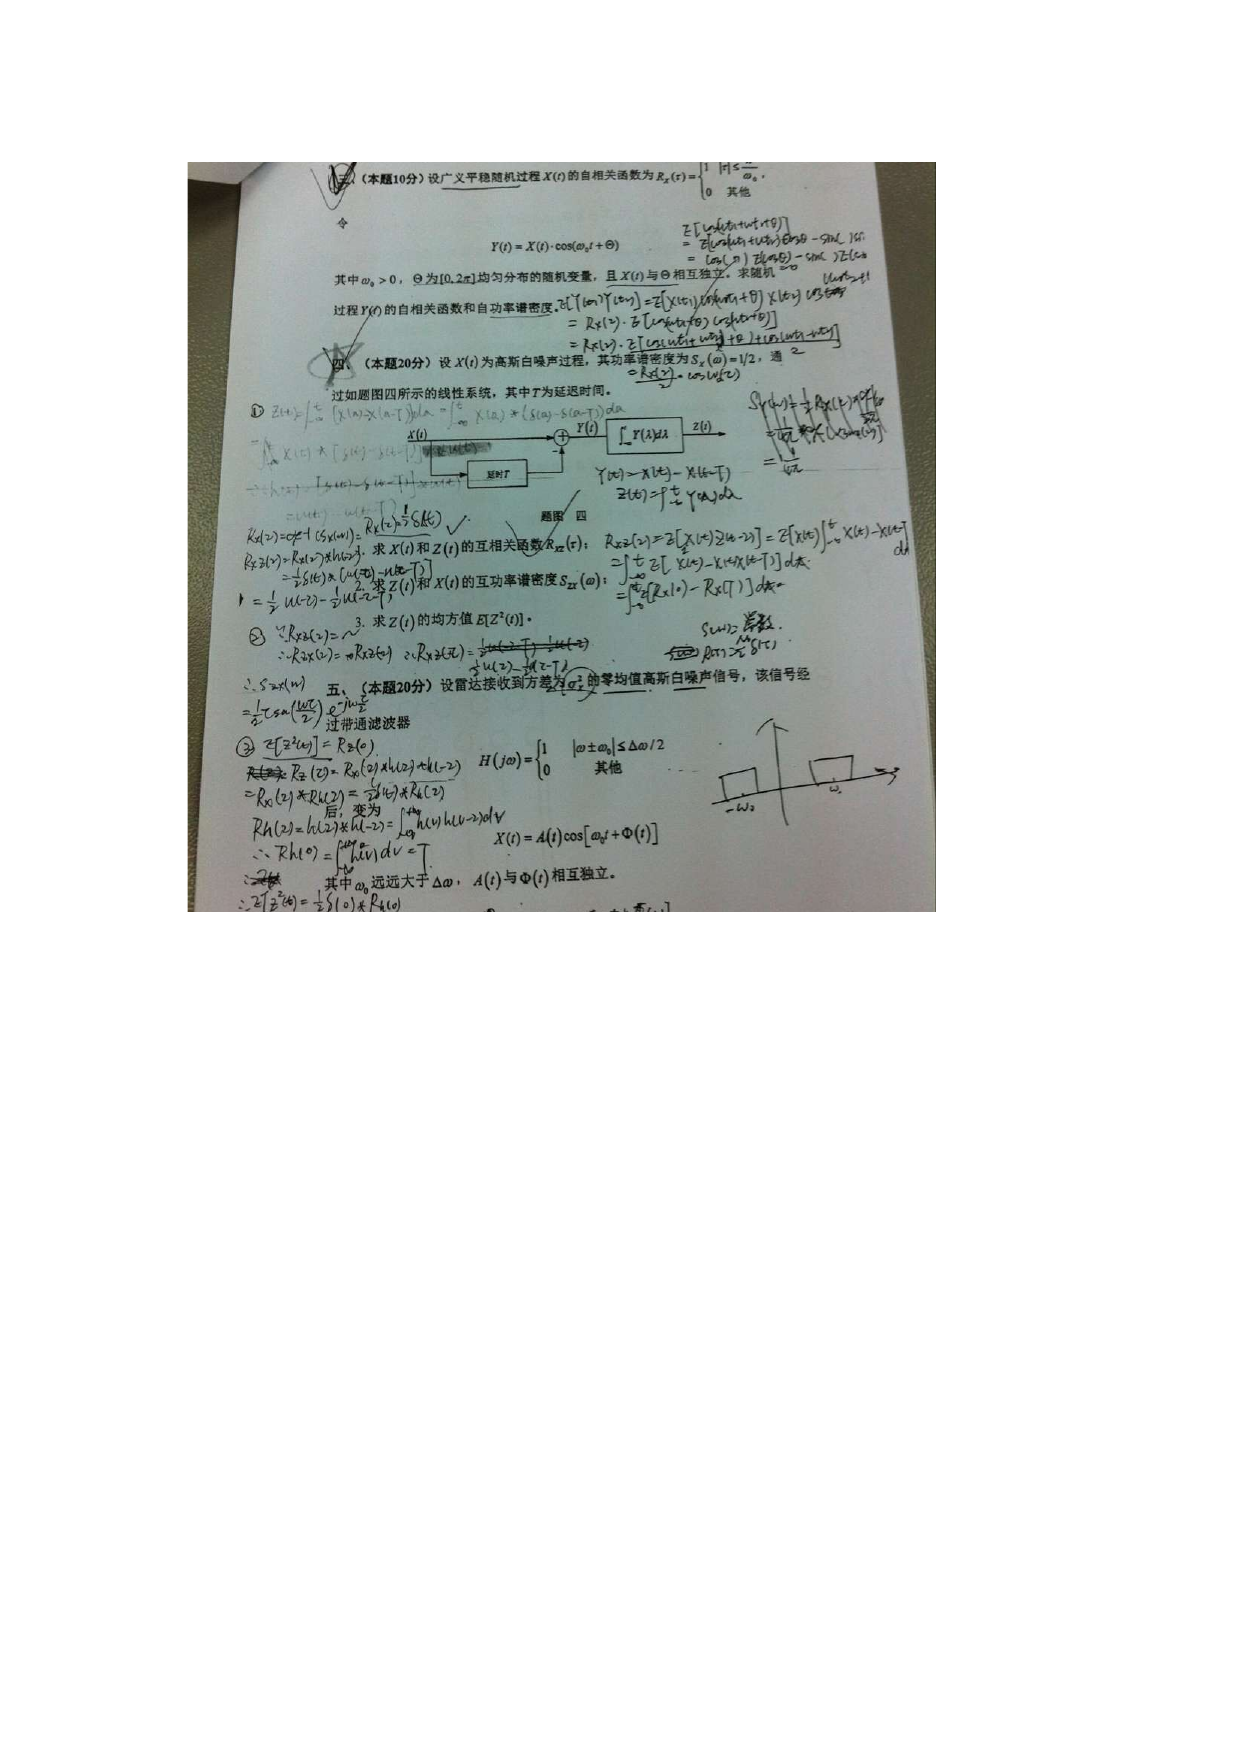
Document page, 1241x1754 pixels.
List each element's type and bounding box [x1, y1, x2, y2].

picture [187, 162, 936, 912]
